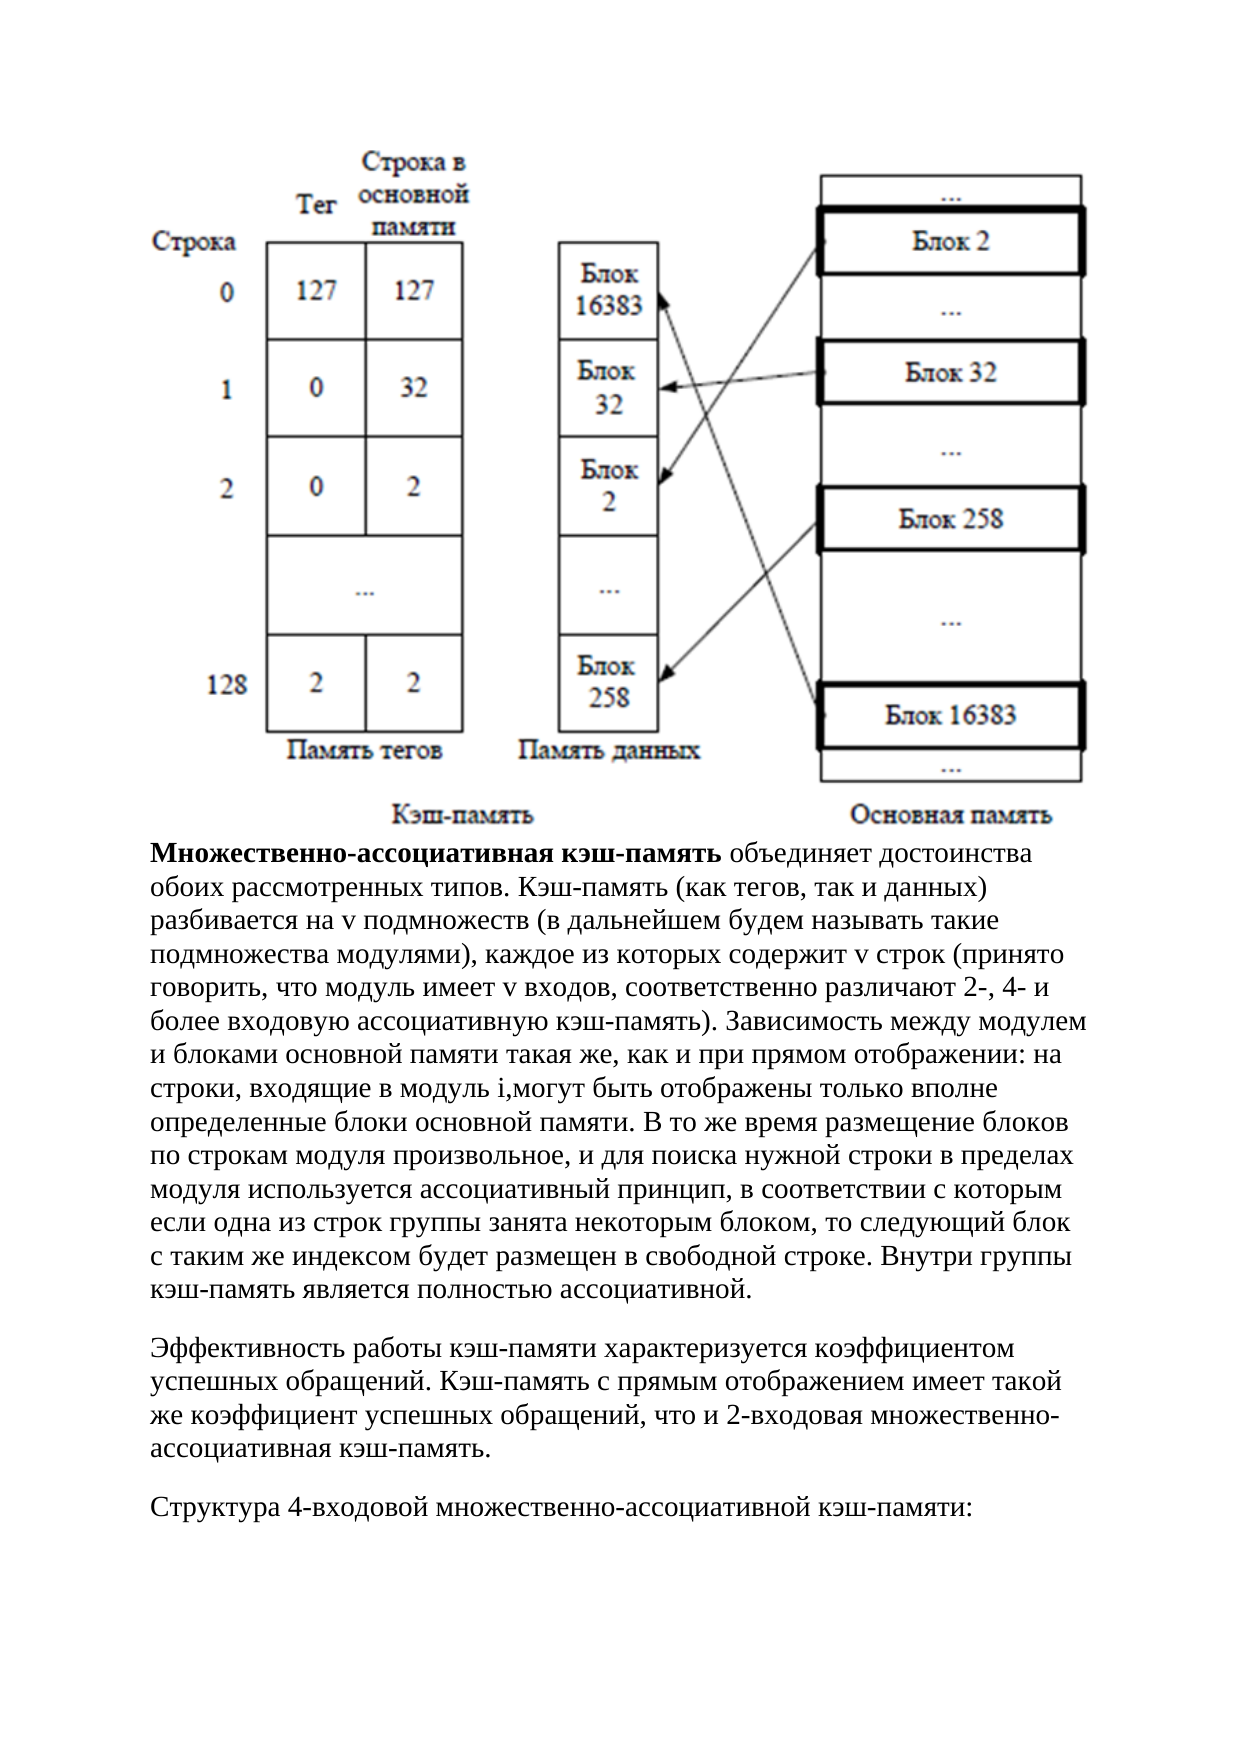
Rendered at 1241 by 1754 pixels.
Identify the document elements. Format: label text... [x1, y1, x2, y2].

text Множественно-ассоциативная кэш-память объединяет достоинства обоих рассмотренных типов. Кэш-память (как тегов, так и данных) разбивается на v подмножеств (в дальнейшем будем называть такие подмножества модулями), каждое из которых содержит v строк (принято говорить, что модуль имеет v входов, соответственно различают 2-, 4- и более входовую ассоциативную кэш-память). Зависимость между модулем и блоками основной памяти такая же, как и при прямом отображении: на строки, входящие в модуль i,могут быть отображены только вполне определенные блоки основной памяти. В то же время размещение блоков по строкам модуля произвольное, и для поиска нужной строки в пределах модуля используется ассоциативный принцип, в соответствии с которым если одна из строк группы занята некоторым блоком, то следующий блок с таким же индексом будет размещен в свободной строке. Внутри группы кэш-память является полностью ассоциативной. [150, 835, 1090, 1305]
text Структура 4-входовой множественно-ассоциативной кэш-памяти: [150, 1489, 1090, 1523]
text Эффективность работы кэш-памяти характеризуется коэффициентом успешных обращений. Кэш-память с прямым отображением имеет такой же коэффициент успешных обращений, что и 2-входовая множественно-ассоциативная кэш-память. [150, 1330, 1090, 1464]
picture [150, 150, 1091, 830]
